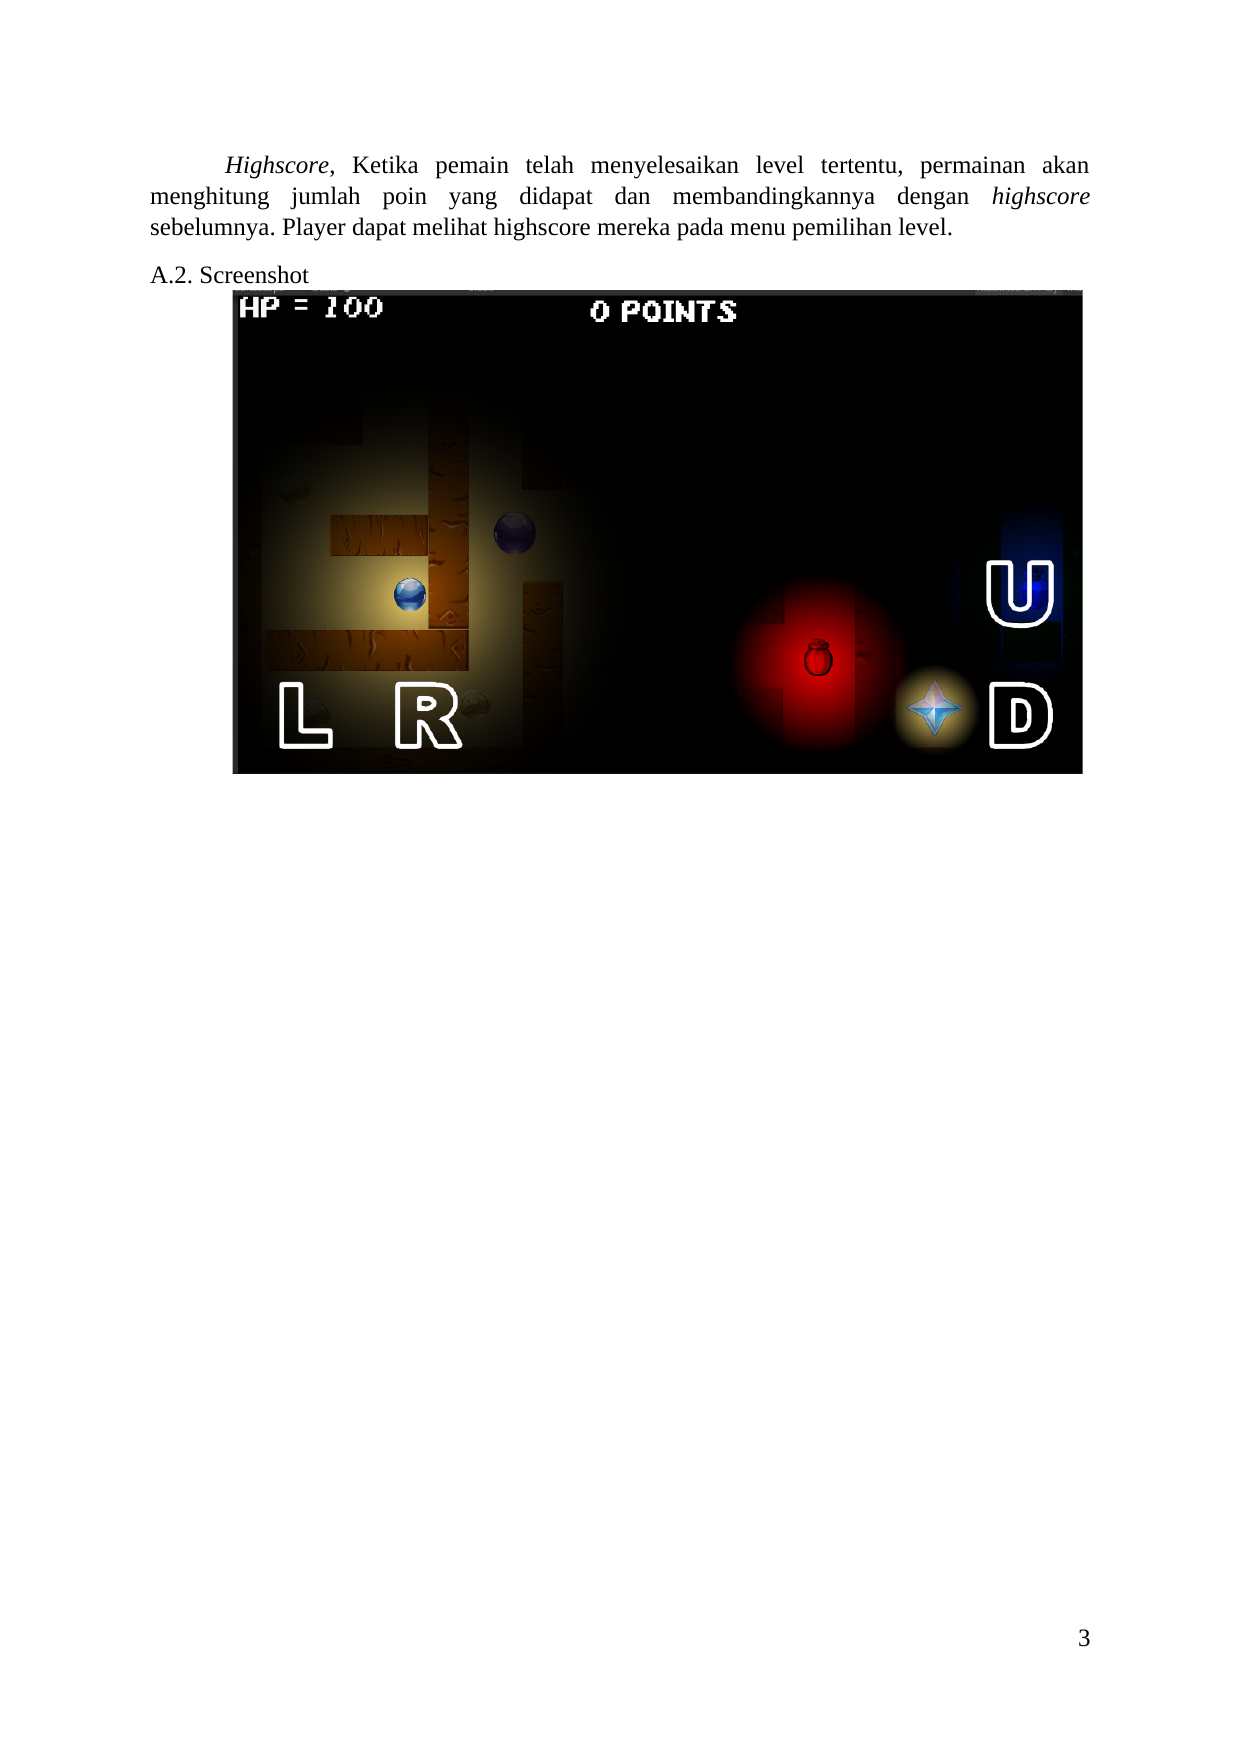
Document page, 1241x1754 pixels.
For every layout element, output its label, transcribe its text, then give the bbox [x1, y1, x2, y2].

subtitle A.2. Screenshot [150, 260, 1090, 288]
picture [232, 290, 1083, 774]
text Highscore, Ketika pemain telah menyelesaikan level tertentu, permainan akan menghitung jumlah poin yang didapat dan membandingkannya dengan highscore sebelumnya. Player dapat melihat highscore mereka pada menu pemilihan level. [150, 150, 1090, 241]
